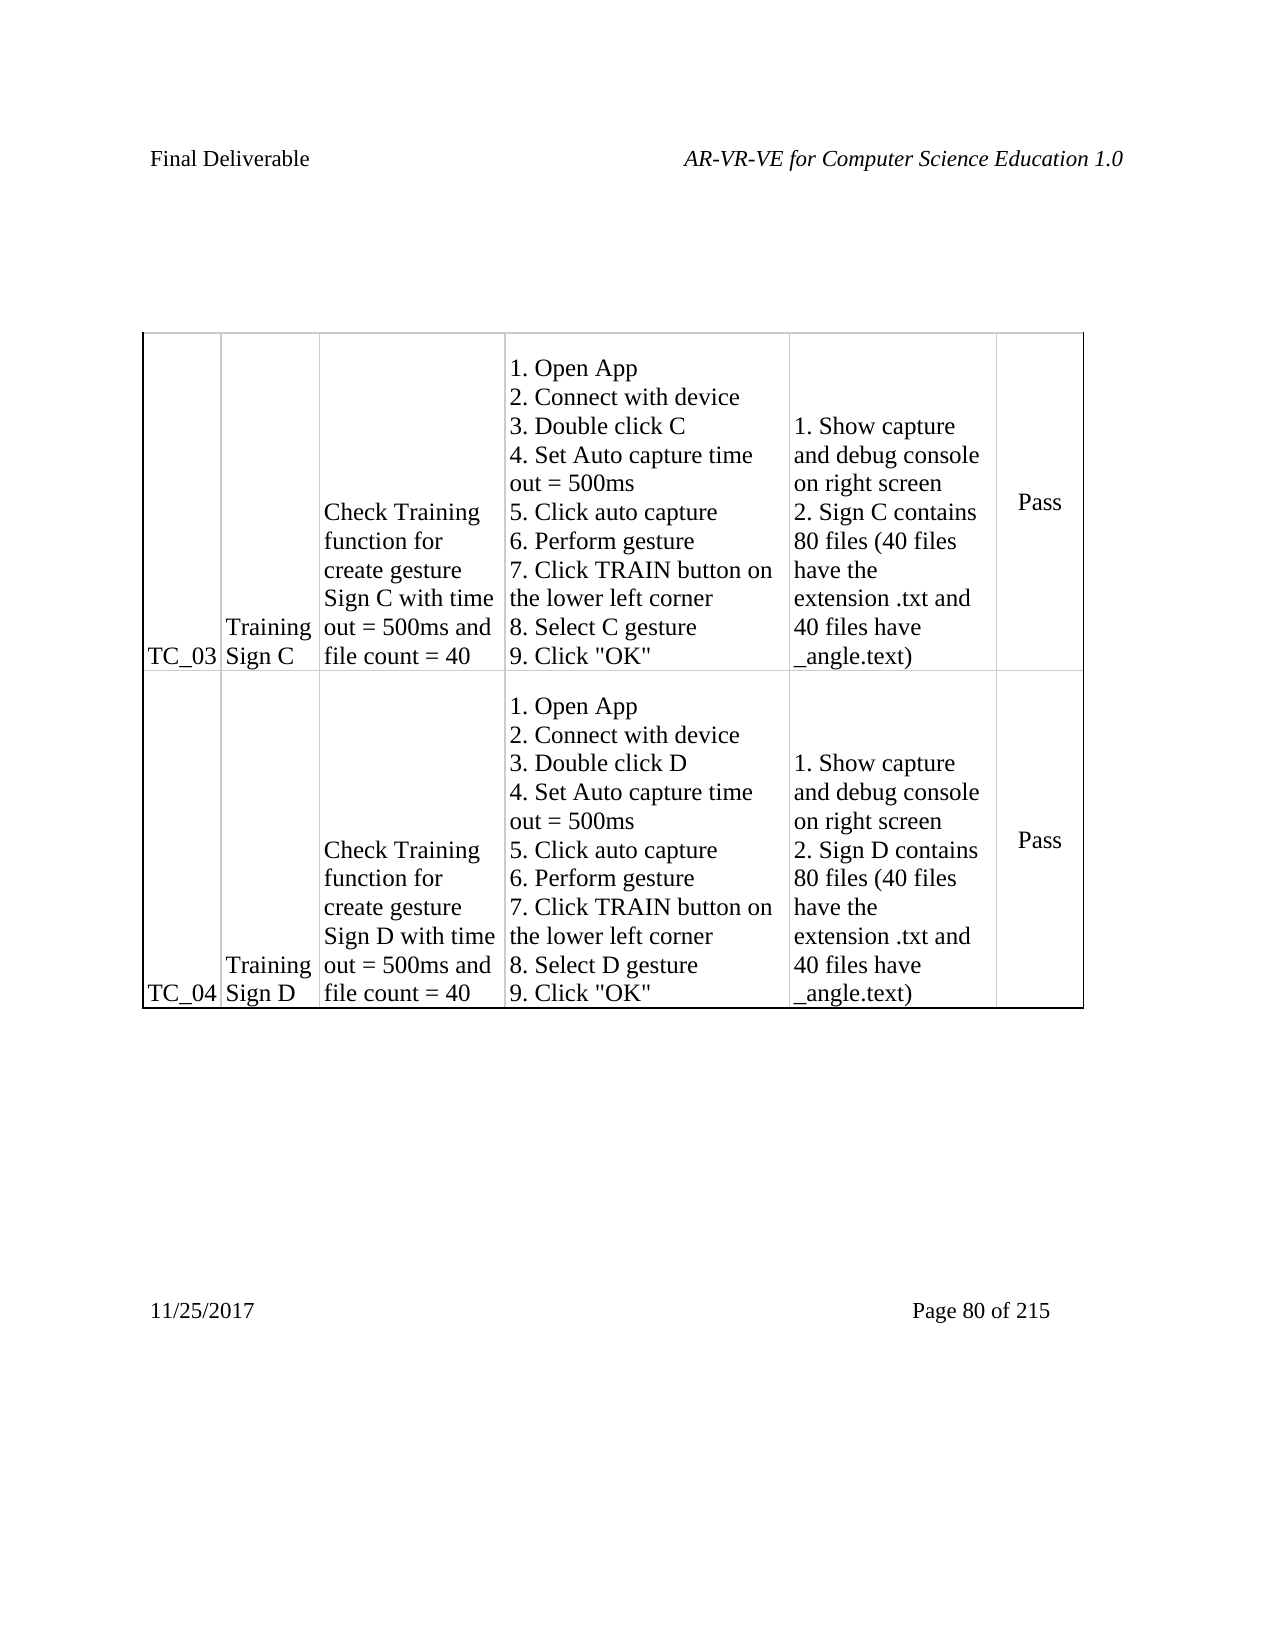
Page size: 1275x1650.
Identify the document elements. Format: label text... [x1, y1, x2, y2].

table_cell Training Sign C [222, 334, 319, 670]
table_cell TC_03 [144, 334, 220, 670]
table_cell 1. Show capture and debug console on right screen 2. Sign C contains 80 files (40 files have the extension .txt and 40 files have _angle.text) [790, 334, 996, 670]
table_cell Check Training function for create gesture Sign C with time out = 500ms and file count = 40 [320, 334, 504, 670]
table_cell 1. Open App 2. Connect with device 3. Double click C 4. Set Auto capture time out = 500ms 5. Click auto capture 6. Perform gesture 7. Click TRAIN button on the lower left corner 8. Select C gesture 9. Click "OK" [506, 334, 789, 670]
table_cell Check Training function for create gesture Sign D with time out = 500ms and file count = 40 [320, 671, 504, 1007]
table_cell Training Sign D [222, 671, 319, 1007]
table_cell Pass [997, 334, 1083, 670]
table_cell Pass [997, 671, 1083, 1007]
table_cell 1. Show capture and debug console on right screen 2. Sign D contains 80 files (40 files have the extension .txt and 40 files have _angle.text) [790, 671, 996, 1007]
table_cell 1. Open App 2. Connect with device 3. Double click D 4. Set Auto capture time out = 500ms 5. Click auto capture 6. Perform gesture 7. Click TRAIN button on the lower left corner 8. Select D gesture 9. Click "OK" [506, 671, 789, 1007]
table_cell TC_04 [144, 671, 220, 1007]
